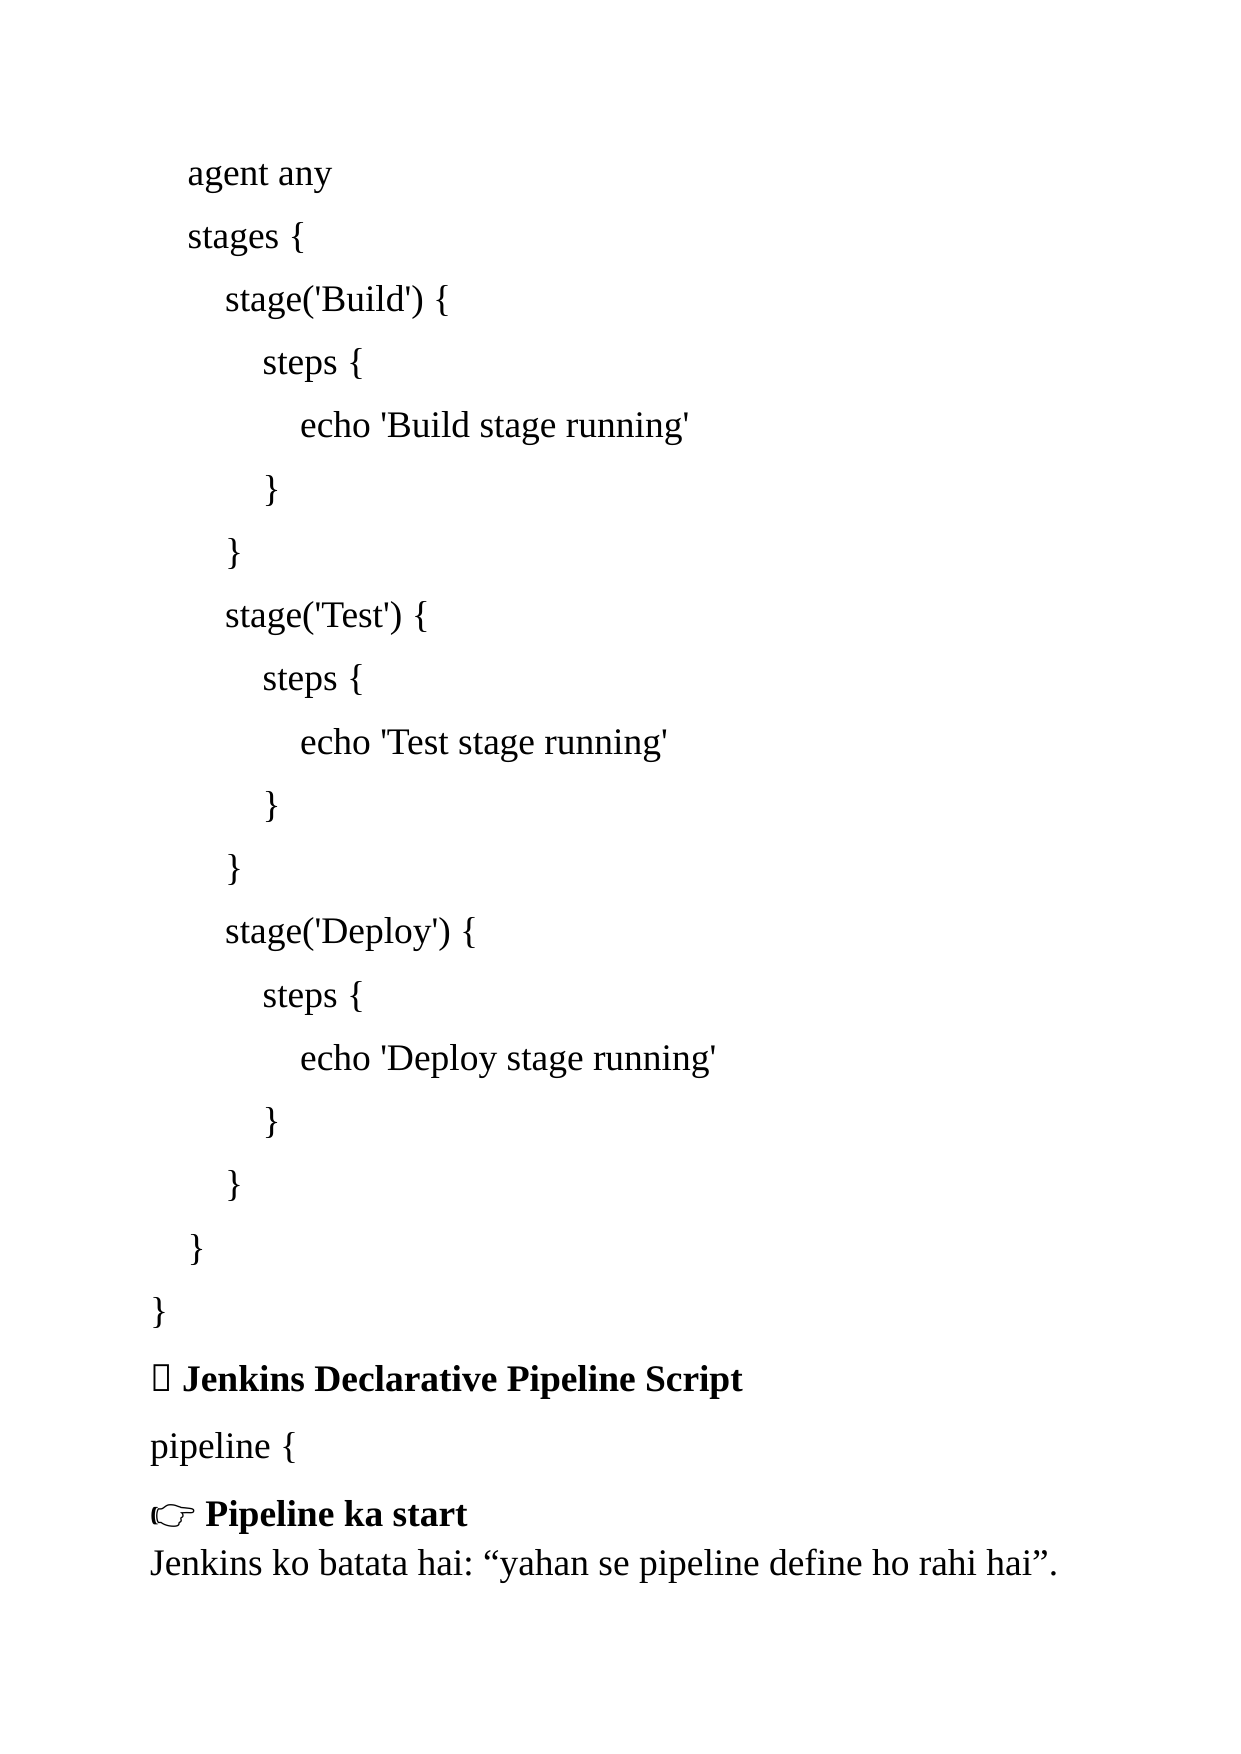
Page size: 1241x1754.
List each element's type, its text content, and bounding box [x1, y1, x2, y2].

text pipeline { [150, 1423, 1090, 1466]
text } [150, 1288, 1090, 1331]
text } [150, 846, 1090, 889]
text stages { [150, 213, 1090, 256]
text echo 'Test stage running' [150, 719, 1090, 762]
text stage('Deploy') { [150, 909, 1090, 952]
text steps { [150, 972, 1090, 1015]
text } [150, 1162, 1090, 1205]
text steps { [150, 656, 1090, 699]
text } [150, 782, 1090, 825]
text 📜 Jenkins Declarative Pipeline Script [150, 1351, 1090, 1402]
text } [150, 1098, 1090, 1142]
text } [150, 1225, 1090, 1268]
text agent any [150, 150, 1090, 193]
text stage('Build') { [150, 276, 1090, 319]
text steps { [150, 340, 1090, 383]
text echo 'Build stage running' [150, 403, 1090, 446]
text } [150, 466, 1090, 509]
text stage('Test') { [150, 593, 1090, 636]
text echo 'Deploy stage running' [150, 1035, 1090, 1078]
text 👉 Pipeline ka start Jenkins ko batata hai: “yahan se pipeline define ho rahi hai”. [150, 1486, 1090, 1584]
text } [150, 529, 1090, 572]
